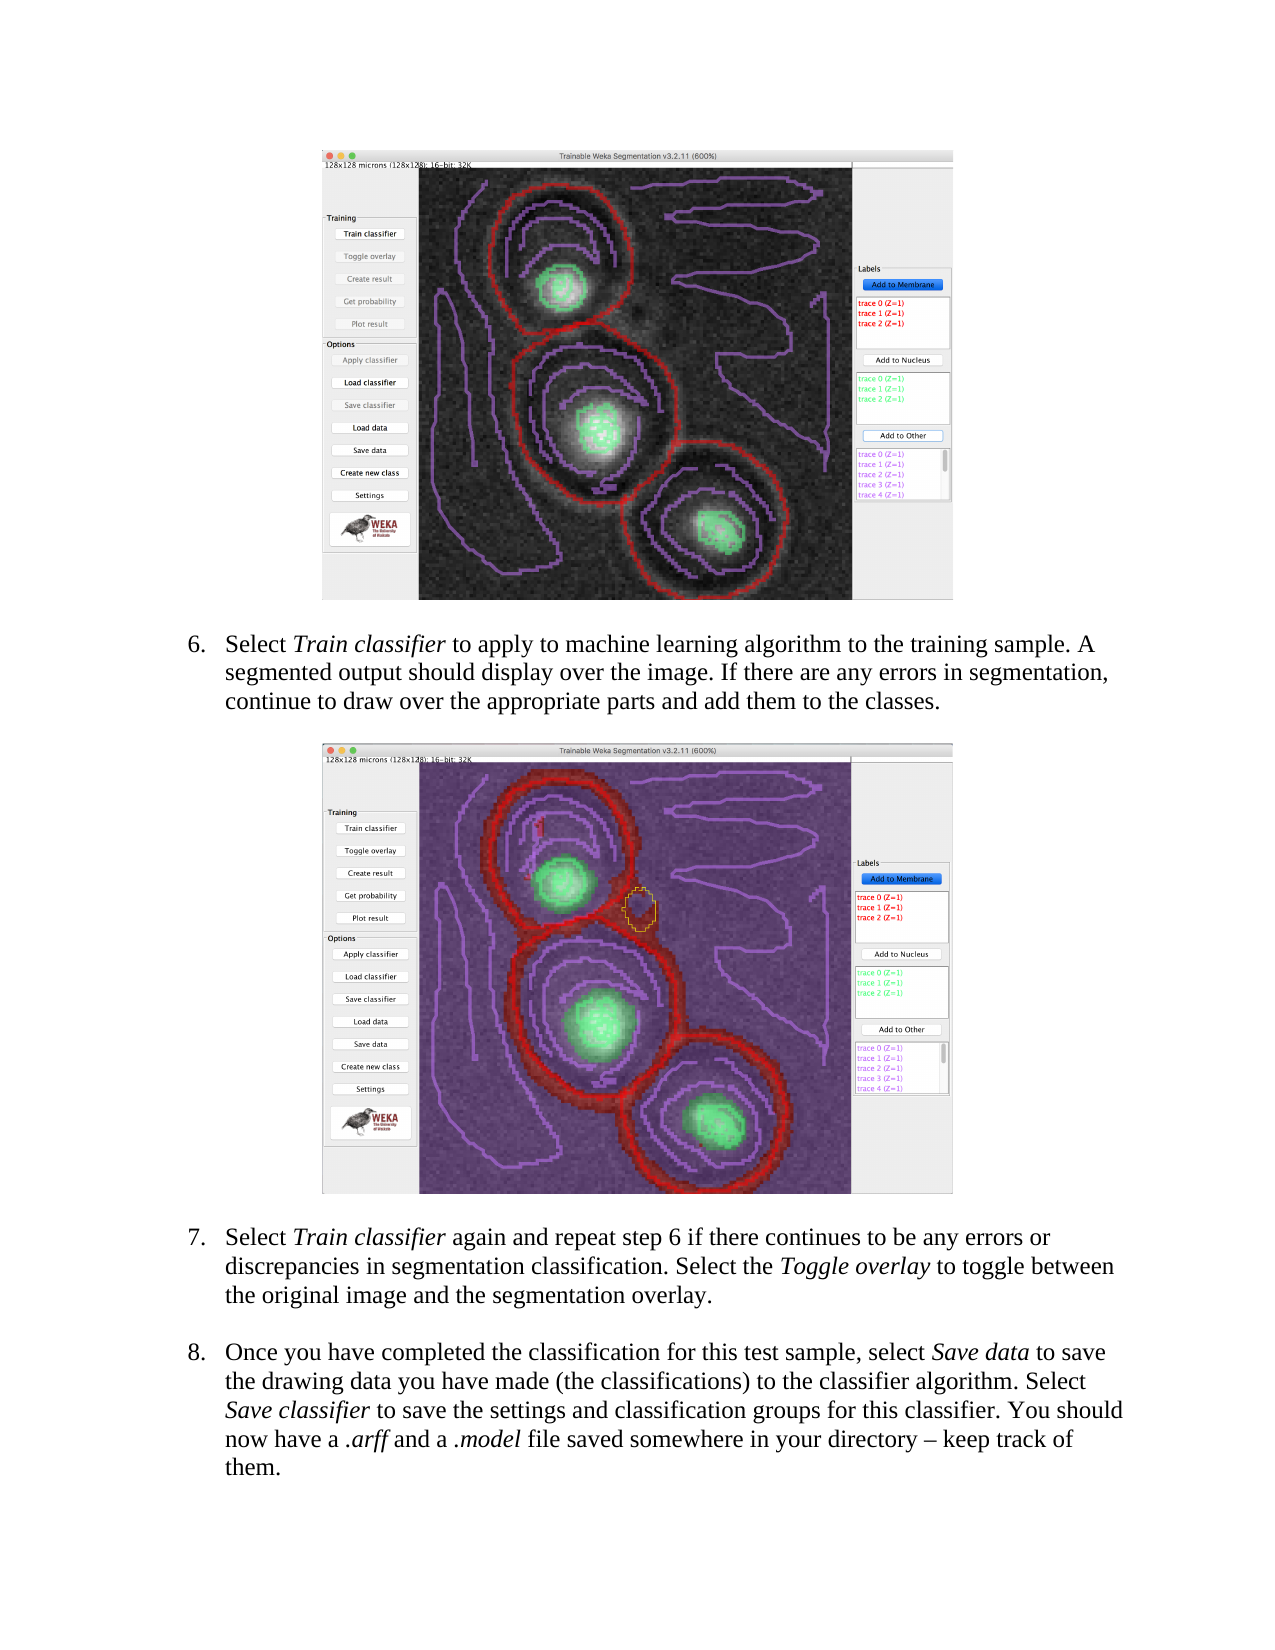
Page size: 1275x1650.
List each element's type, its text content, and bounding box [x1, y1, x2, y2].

picture [322, 743, 953, 1194]
list Select Train classifier again and repeat step 6 if there continues to be any errors or discrepancies in segmentation classification. Select the Toggle overlay to toggle between the original image and the segmentation overlay. [187, 1222, 1125, 1309]
picture [322, 150, 954, 600]
list Select Train classifier to apply to machine learning algorithm to the training sample. A segmented output should display over the image. If there are any errors in segmentation, continue to draw over the appropriate parts and add them to the classes. [187, 629, 1125, 715]
list Once you have completed the classification for this test sample, select Save data to save the drawing data you have made (the classifications) to the classifier algorithm. Select Save classifier to save the settings and classification groups for this classifier. You should now have a .arff and a .model file saved somewhere in your directory – keep track of them. [187, 1337, 1125, 1481]
